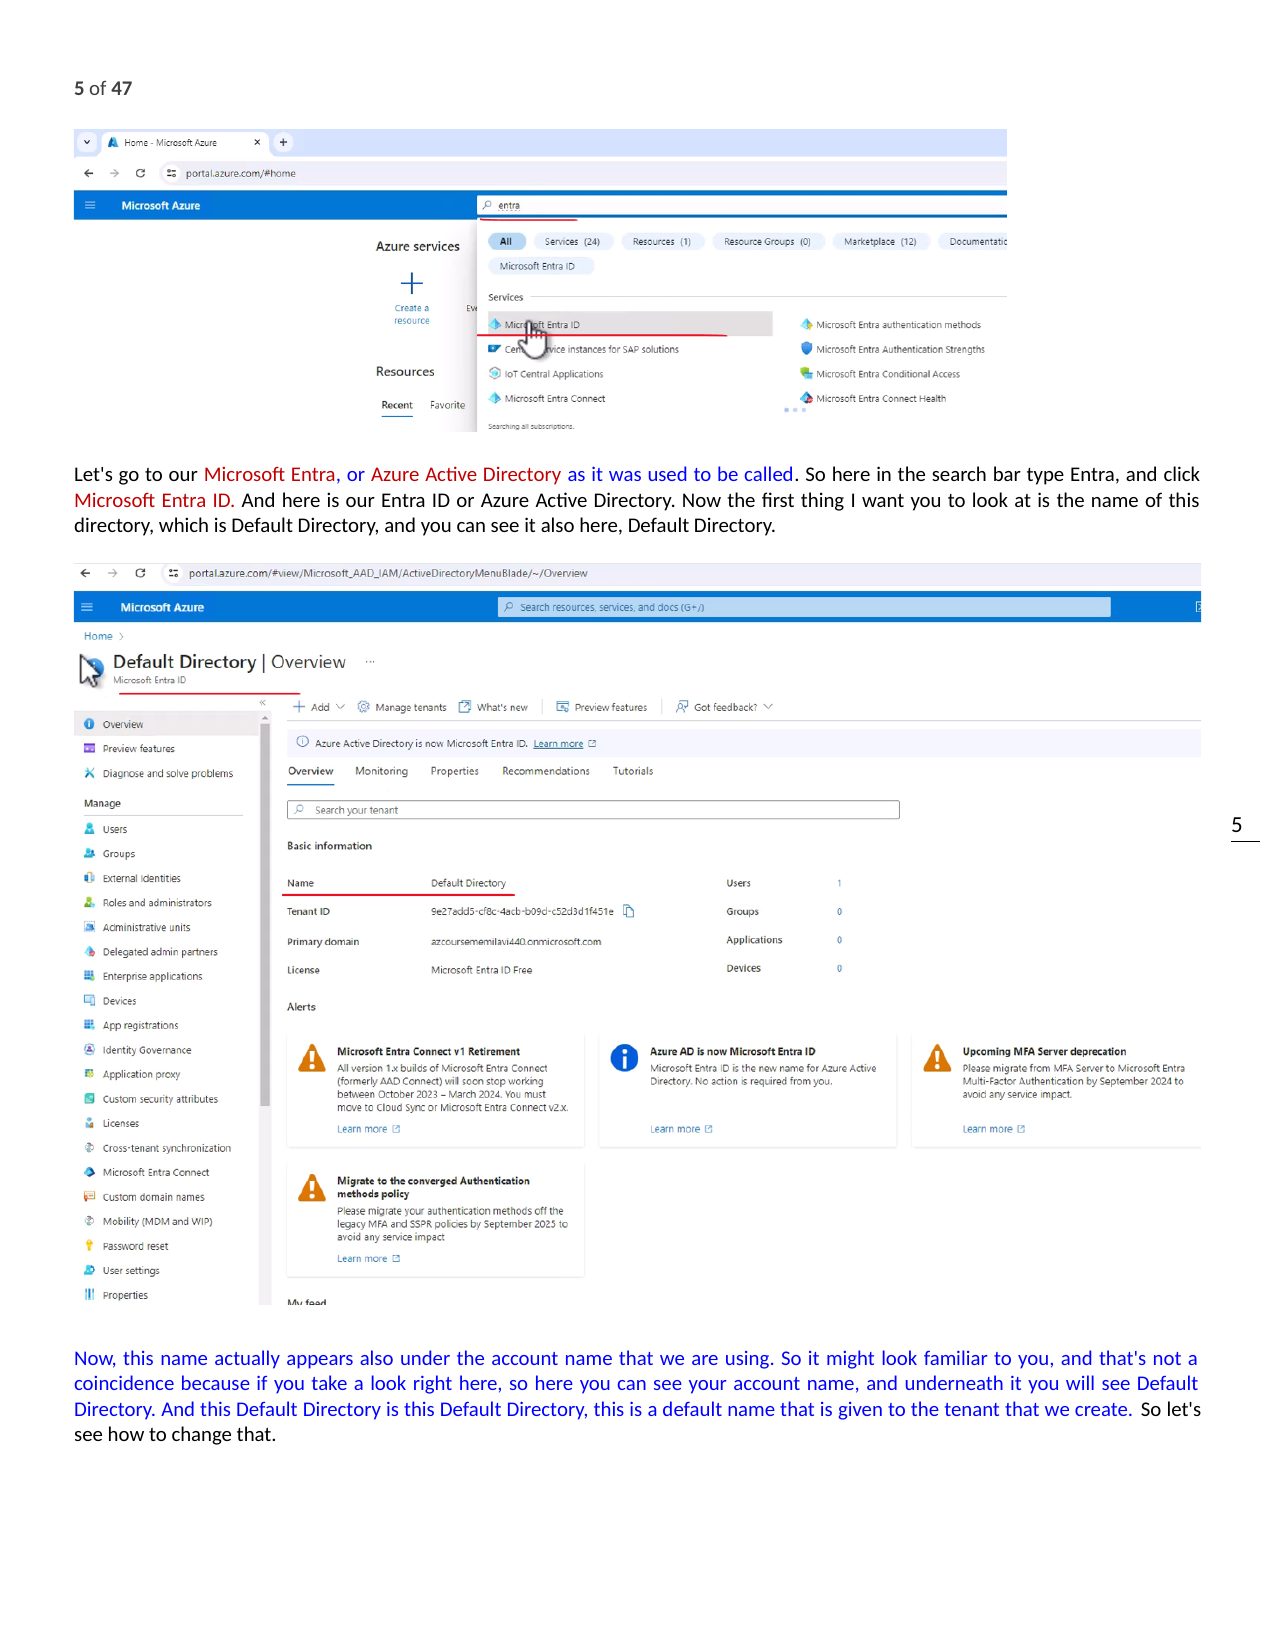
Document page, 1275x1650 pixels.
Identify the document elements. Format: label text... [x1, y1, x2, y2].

text Let's go to our Microsoft Entra, or Azure Active Directory as it was used to be called. So here in the search bar type Entra, and click Microsoft Entra ID. And here is our Entra ID or Azure Active Directory. Now the first thing I want you to look at is the name of this directory, which is Default Directory, and you can see it also here, Default Directory. [74, 462, 1201, 538]
text Now, this name actually appears also under the account name that we are using. So it might look familiar to you, and that's not a coincidence because if you take a look right here, so here you can see your account name, and underneath it you will see Default Directory. And this Default Directory is this Default Directory, this is a default name that is given to the tenant that we create. So let's see how to change that. [74, 1345, 1201, 1447]
picture [73, 563, 1202, 1320]
picture [73, 128, 1012, 437]
